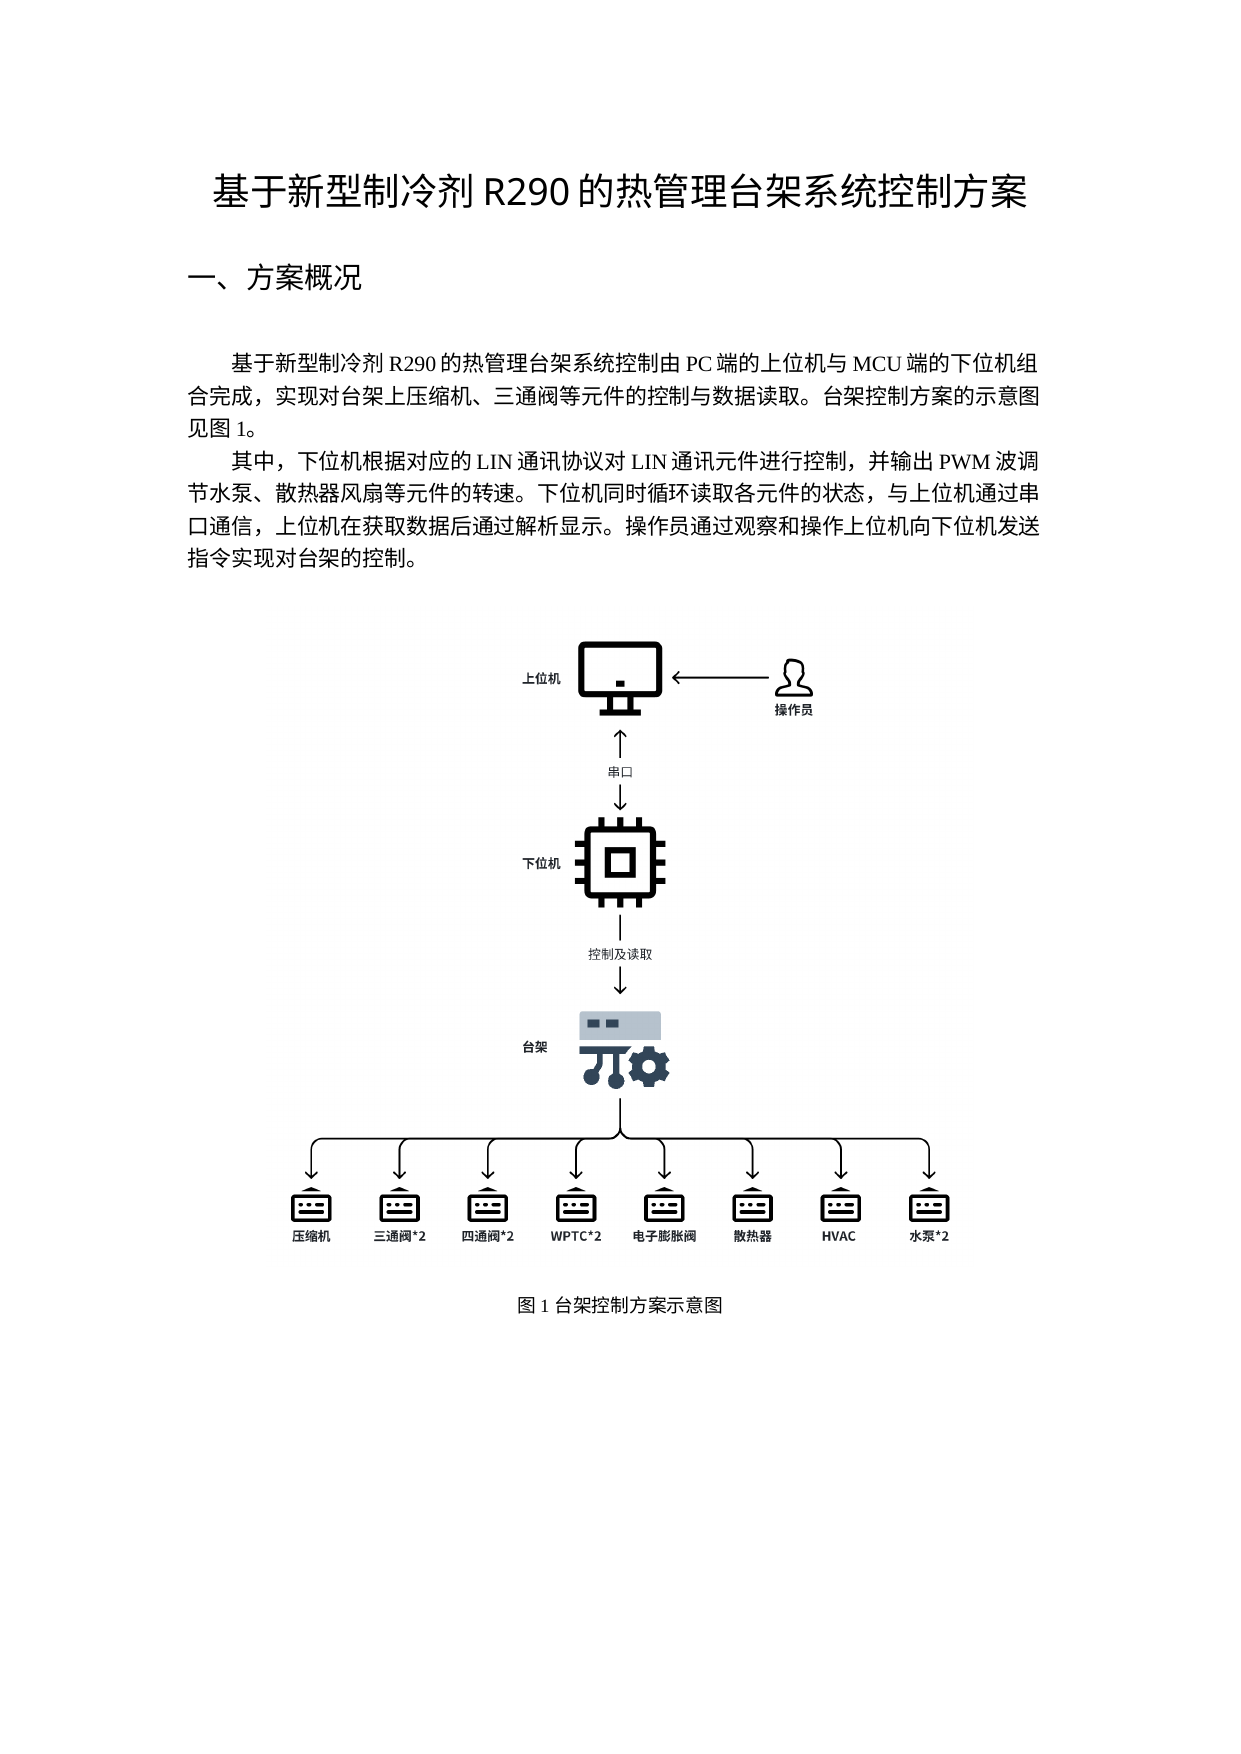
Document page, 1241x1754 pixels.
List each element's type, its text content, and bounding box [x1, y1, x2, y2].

picture [266, 606, 974, 1267]
text 基于新型制冷剂R290的热管理台架系统控制方案 [187, 162, 1053, 216]
text 其中，下位机根据对应的LIN通讯协议对LIN通讯元件进行控制，并输出PWM波调节水泵、散热器风扇等元件的转速。下位机同时循环读取各元件的状态，与上位机通过串口通信，上位机在获取数据后通过解析显示。操作员通过观察和操作上位机向下位机发送指令实现对台架的控制。 [187, 443, 1053, 573]
text 图1 台架控制方案示意图 [187, 1288, 1053, 1321]
subtitle 一、方案概况 [187, 244, 1053, 309]
text 基于新型制冷剂R290的热管理台架系统控制由PC端的上位机与MCU端的下位机组合完成，实现对台架上压缩机、三通阀等元件的控制与数据读取。台架控制方案的示意图见图1。 [187, 346, 1053, 443]
